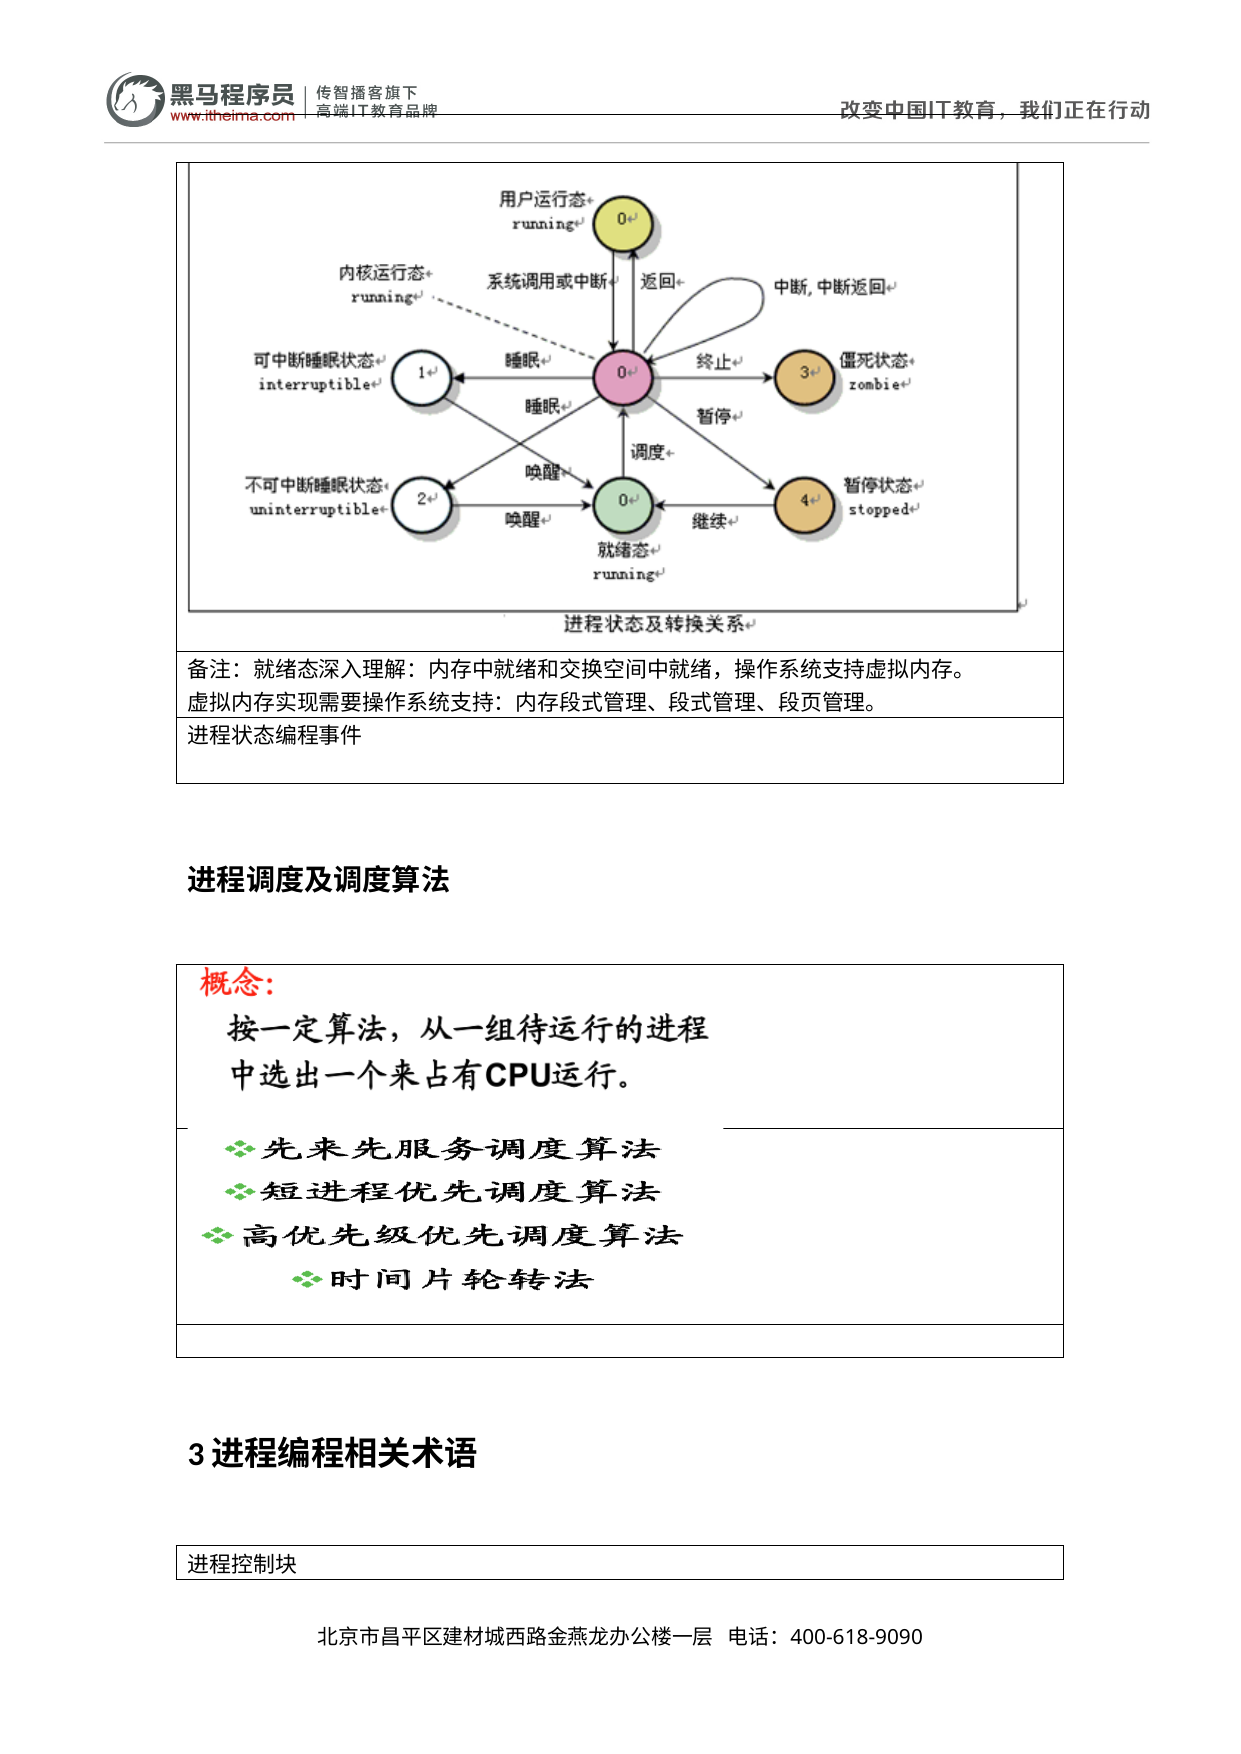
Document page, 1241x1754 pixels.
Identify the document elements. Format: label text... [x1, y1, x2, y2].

table_cell [177, 1325, 1063, 1357]
table_header 进程控制块 [177, 1546, 1063, 1579]
picture [187, 965, 733, 1103]
table_cell [177, 163, 1063, 651]
picture [187, 1128, 724, 1307]
picture [0, 1, 1241, 151]
table_cell 备注：就绪态深入理解：内存中就绪和交换空间中就绪，操作系统支持虚拟内存。 虚拟内存实现需要操作系统支持：内存段式管理、段式管理、段页管理。 [177, 652, 1063, 717]
table_cell [177, 1129, 1063, 1324]
picture [187, 163, 1033, 643]
subtitle 3进程编程相关术语 [187, 1418, 1053, 1483]
table_header [177, 965, 1063, 1128]
table_cell 进程状态编程事件 [177, 718, 1063, 783]
subtitle 进程调度及调度算法 [187, 845, 1053, 910]
